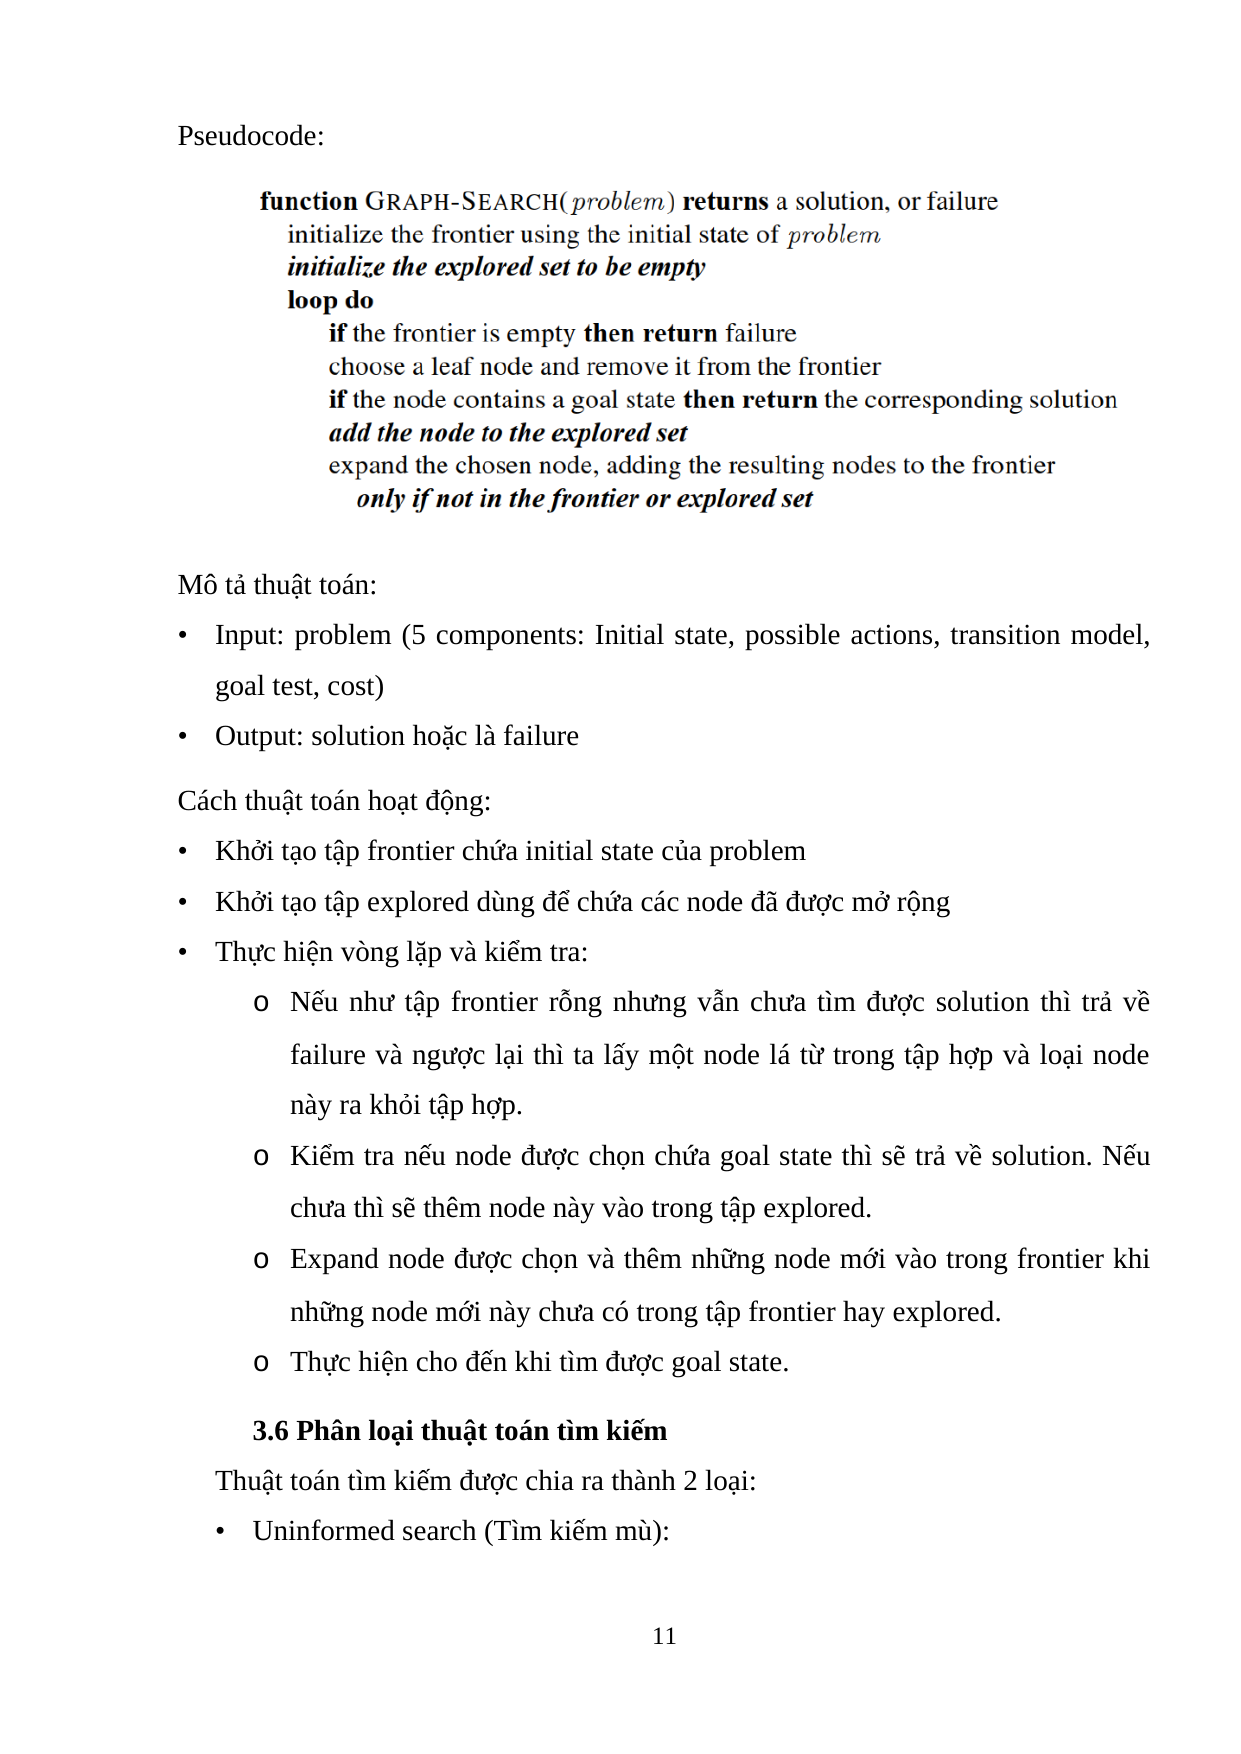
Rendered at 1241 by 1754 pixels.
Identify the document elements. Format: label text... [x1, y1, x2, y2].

list Thực hiện vòng lặp và kiểm tra: [177, 934, 1152, 967]
list Nếu như tập frontier rỗng nhưng vẫn chưa tìm được solution thì trả về failure và ngược lại thì ta lấy một node lá từ trong tập hợp và loại node này ra khỏi tập hợp. [252, 984, 1152, 1121]
list Kiểm tra nếu node được chọn chứa goal state thì sẽ trả về solution. Nếu chưa thì sẽ thêm node này vào trong tập explored. [252, 1138, 1152, 1224]
picture [233, 170, 1157, 534]
list Khởi tạo tập frontier chứa initial state của problem [177, 833, 1152, 867]
subtitle 3.6 Phân loại thuật toán tìm kiếm [252, 1413, 1152, 1446]
text Pseudocode: [177, 118, 1152, 152]
list Khởi tạo tập explored dùng để chứa các node đã được mở rộng [177, 884, 1152, 917]
text Thuật toán tìm kiếm được chia ra thành 2 loại: [177, 1463, 1152, 1496]
list Uninformed search (Tìm kiếm mù): [215, 1513, 1152, 1547]
list Thực hiện cho đến khi tìm được goal state. [252, 1344, 1152, 1380]
list Output: solution hoặc là failure [177, 718, 1152, 752]
list Input: problem (5 components: Initial state, possible actions, transition model, goal test, cost) [177, 617, 1152, 701]
text Cách thuật toán hoạt động: [177, 783, 1152, 817]
list Expand node được chọn và thêm những node mới vào trong frontier khi những node mới này chưa có trong tập frontier hay explored. [252, 1241, 1152, 1327]
